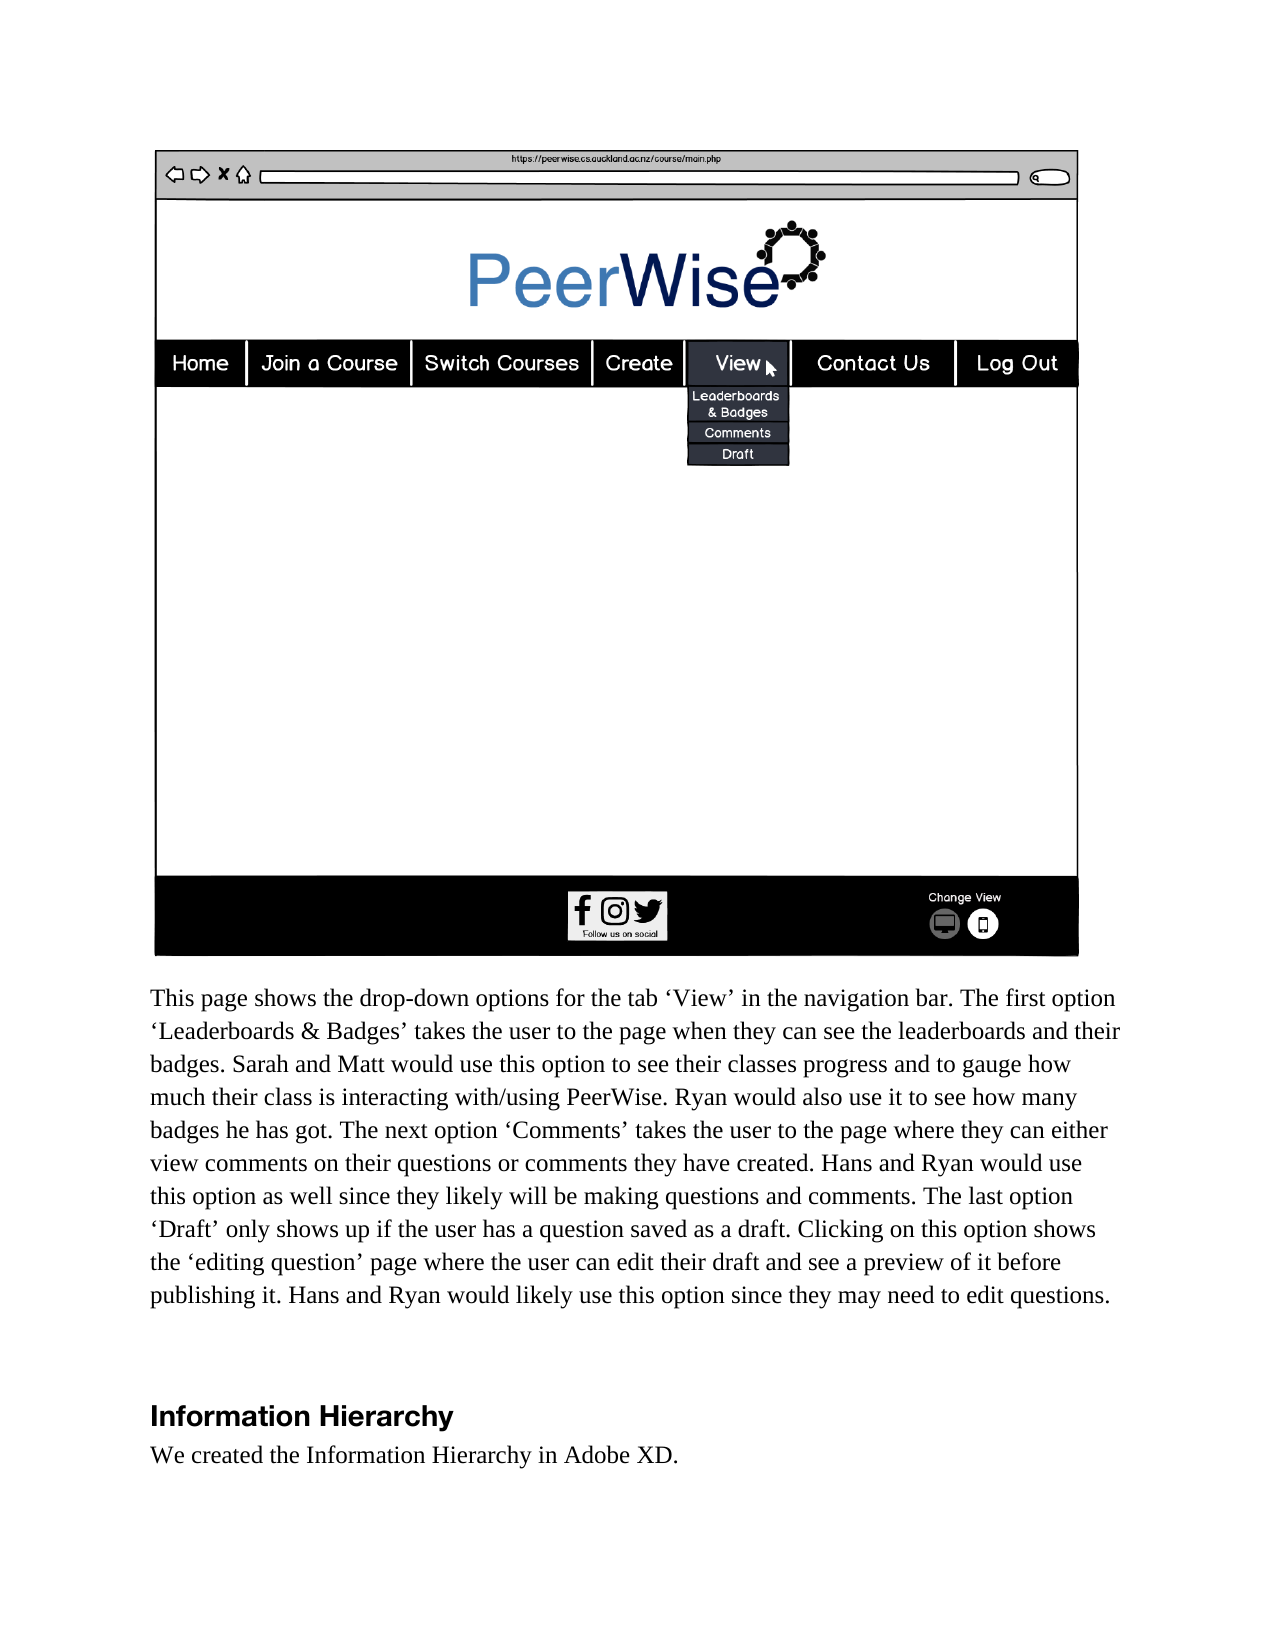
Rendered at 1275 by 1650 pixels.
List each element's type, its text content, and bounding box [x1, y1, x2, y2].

text We created the Information Hierarchy in Adobe XD. [150, 1440, 1124, 1468]
text Information Hierarchy [150, 1398, 1124, 1434]
text This page shows the drop-down options for the tab ‘View’ in the navigation bar. The first option ‘Leaderboards & Badges’ takes the user to the page when they can see the leaderboards and their badges. Sarah and Matt would use this option to see their classes progress and to gauge how much their class is interacting with/using PeerWise. Ryan would also use it to see how many badges he has got. The next option ‘Comments’ takes the user to the page where they can either view comments on their questions or comments they have created. Hans and Ryan would use this option as well since they likely will be making questions and comments. The last option ‘Draft’ only shows up if the user has a question saved as a draft. Clicking on this option shows the ‘editing question’ page where the user can edit their draft and see a preview of it before publishing it. Hans and Ryan would likely use this option since they may need to edit questions. [150, 983, 1124, 1309]
picture [150, 150, 1125, 980]
